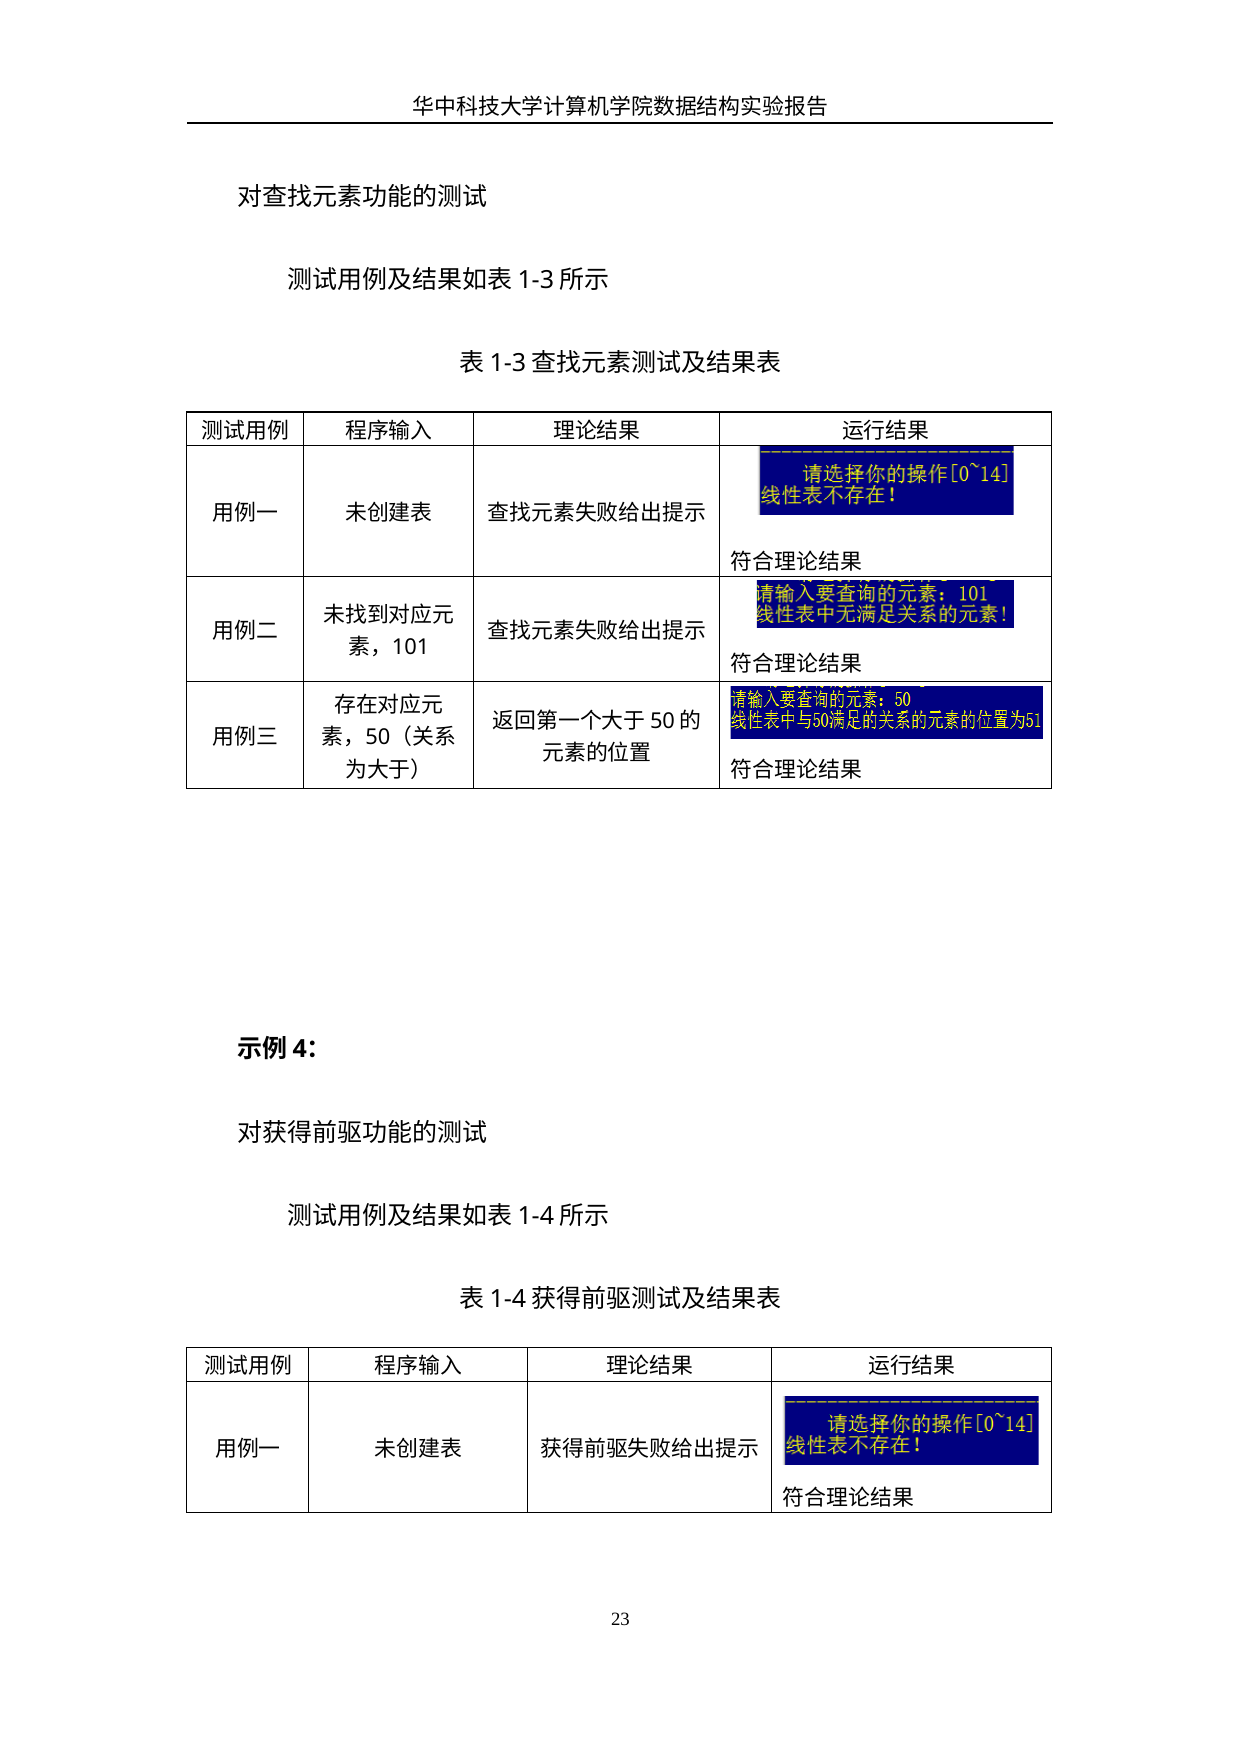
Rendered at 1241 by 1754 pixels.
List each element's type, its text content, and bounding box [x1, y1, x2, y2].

text 测试用例及结果如表1-3所示 [187, 245, 1053, 310]
text 表1-4获得前驱测试及结果表 [187, 1264, 1053, 1329]
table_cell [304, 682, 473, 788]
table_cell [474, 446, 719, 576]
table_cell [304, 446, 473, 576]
picture [730, 686, 1043, 739]
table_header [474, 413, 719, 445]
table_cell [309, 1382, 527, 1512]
text 对获得前驱功能的测试 [187, 1098, 1053, 1163]
text 示例4： [187, 1014, 1053, 1079]
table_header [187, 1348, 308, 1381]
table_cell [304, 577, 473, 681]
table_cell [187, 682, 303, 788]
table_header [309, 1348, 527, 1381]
text 对查找元素功能的测试 [187, 162, 1053, 227]
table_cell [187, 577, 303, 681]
picture [782, 1396, 1039, 1465]
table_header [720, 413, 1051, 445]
picture [756, 580, 1014, 628]
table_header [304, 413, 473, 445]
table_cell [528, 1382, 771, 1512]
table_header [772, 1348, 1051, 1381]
picture [757, 446, 1014, 515]
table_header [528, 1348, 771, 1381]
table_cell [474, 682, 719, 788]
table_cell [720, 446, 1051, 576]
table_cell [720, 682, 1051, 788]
text 表1-3查找元素测试及结果表 [187, 328, 1053, 393]
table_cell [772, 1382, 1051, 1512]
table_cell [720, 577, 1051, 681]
text 测试用例及结果如表1-4所示 [187, 1181, 1053, 1246]
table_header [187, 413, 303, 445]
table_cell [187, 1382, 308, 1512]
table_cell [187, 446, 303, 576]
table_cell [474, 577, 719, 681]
